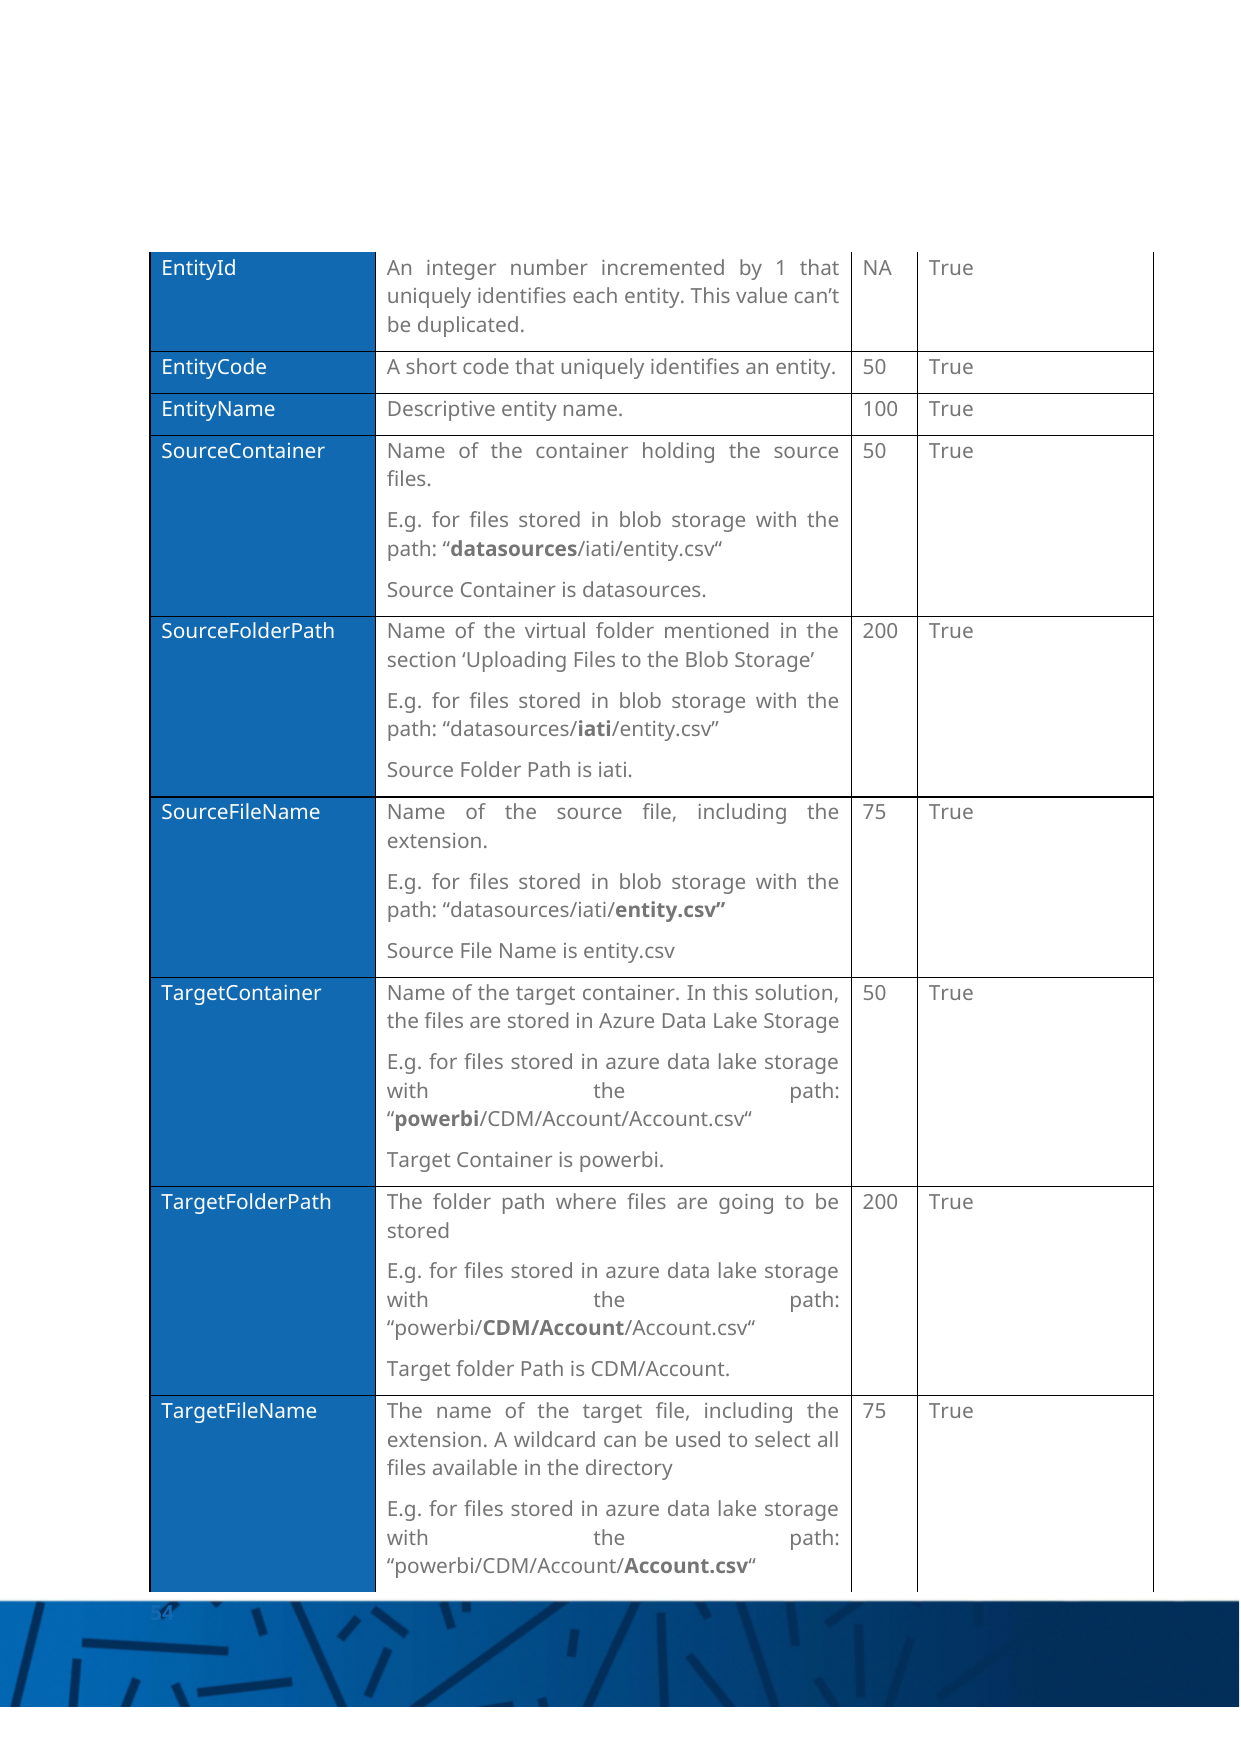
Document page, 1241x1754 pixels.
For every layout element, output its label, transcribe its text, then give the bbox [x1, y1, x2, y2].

table_cell A short code that uniquely identifies an entity. [376, 352, 851, 393]
table_cell True [918, 798, 1153, 977]
table_cell EntityCode [151, 352, 375, 393]
table_cell SourceFolderPath [151, 617, 375, 796]
table_cell True [918, 1396, 1153, 1592]
table_cell True [918, 352, 1153, 393]
table_cell TargetFolderPath [151, 1187, 375, 1395]
table_cell True [918, 978, 1153, 1186]
table_cell True [918, 436, 1153, 616]
table_cell 75 [852, 1396, 917, 1592]
table_cell EntityId [151, 252, 375, 351]
table_cell 75 [852, 798, 917, 977]
table_cell NA [852, 252, 917, 351]
table_cell Name of the target container. In this solution, the files are stored in Azure Data Lake Storage E.g. for files stored in azure data lake storage with the path: “powerbi/CDM/Account/Account.csv“ Target Container is powerbi. [376, 978, 851, 1186]
table_cell Descriptive entity name. [376, 394, 851, 435]
table_cell 200 [852, 617, 917, 796]
table_cell True [918, 394, 1153, 435]
picture [0, 1598, 1240, 1707]
table_cell Name of the source file, including the extension. E.g. for files stored in blob storage with the path: “datasources/iati/entity.csv” Source File Name is entity.csv [376, 798, 851, 977]
table_cell 50 [852, 352, 917, 393]
table_cell The folder path where files are going to be stored E.g. for files stored in azure data lake storage with the path: “powerbi/CDM/Account/Account.csv“ Target folder Path is CDM/Account. [376, 1187, 851, 1395]
table_cell True [918, 252, 1153, 351]
table_cell SourceContainer [151, 436, 375, 616]
table_cell An integer number incremented by 1 that uniquely identifies each entity. This value can’t be duplicated. [376, 252, 851, 351]
table_cell 100 [852, 394, 917, 435]
table_cell Name of the container holding the source files. E.g. for files stored in blob storage with the path: “datasources/iati/entity.csv“ Source Container is datasources. [376, 436, 851, 616]
table_cell True [918, 1187, 1153, 1395]
table_cell True [918, 617, 1153, 796]
table_cell 50 [852, 978, 917, 1186]
table_cell TargetFileName [151, 1396, 375, 1592]
table_cell SourceFileName [151, 798, 375, 977]
table_cell 200 [852, 1187, 917, 1395]
table_cell TargetContainer [151, 978, 375, 1186]
table_cell 50 [852, 436, 917, 616]
table_cell Name of the virtual folder mentioned in the section ‘Uploading Files to the Blob Storage’ E.g. for files stored in blob storage with the path: “datasources/iati/entity.csv” Source Folder Path is iati. [376, 617, 851, 796]
table_cell EntityName [151, 394, 375, 435]
